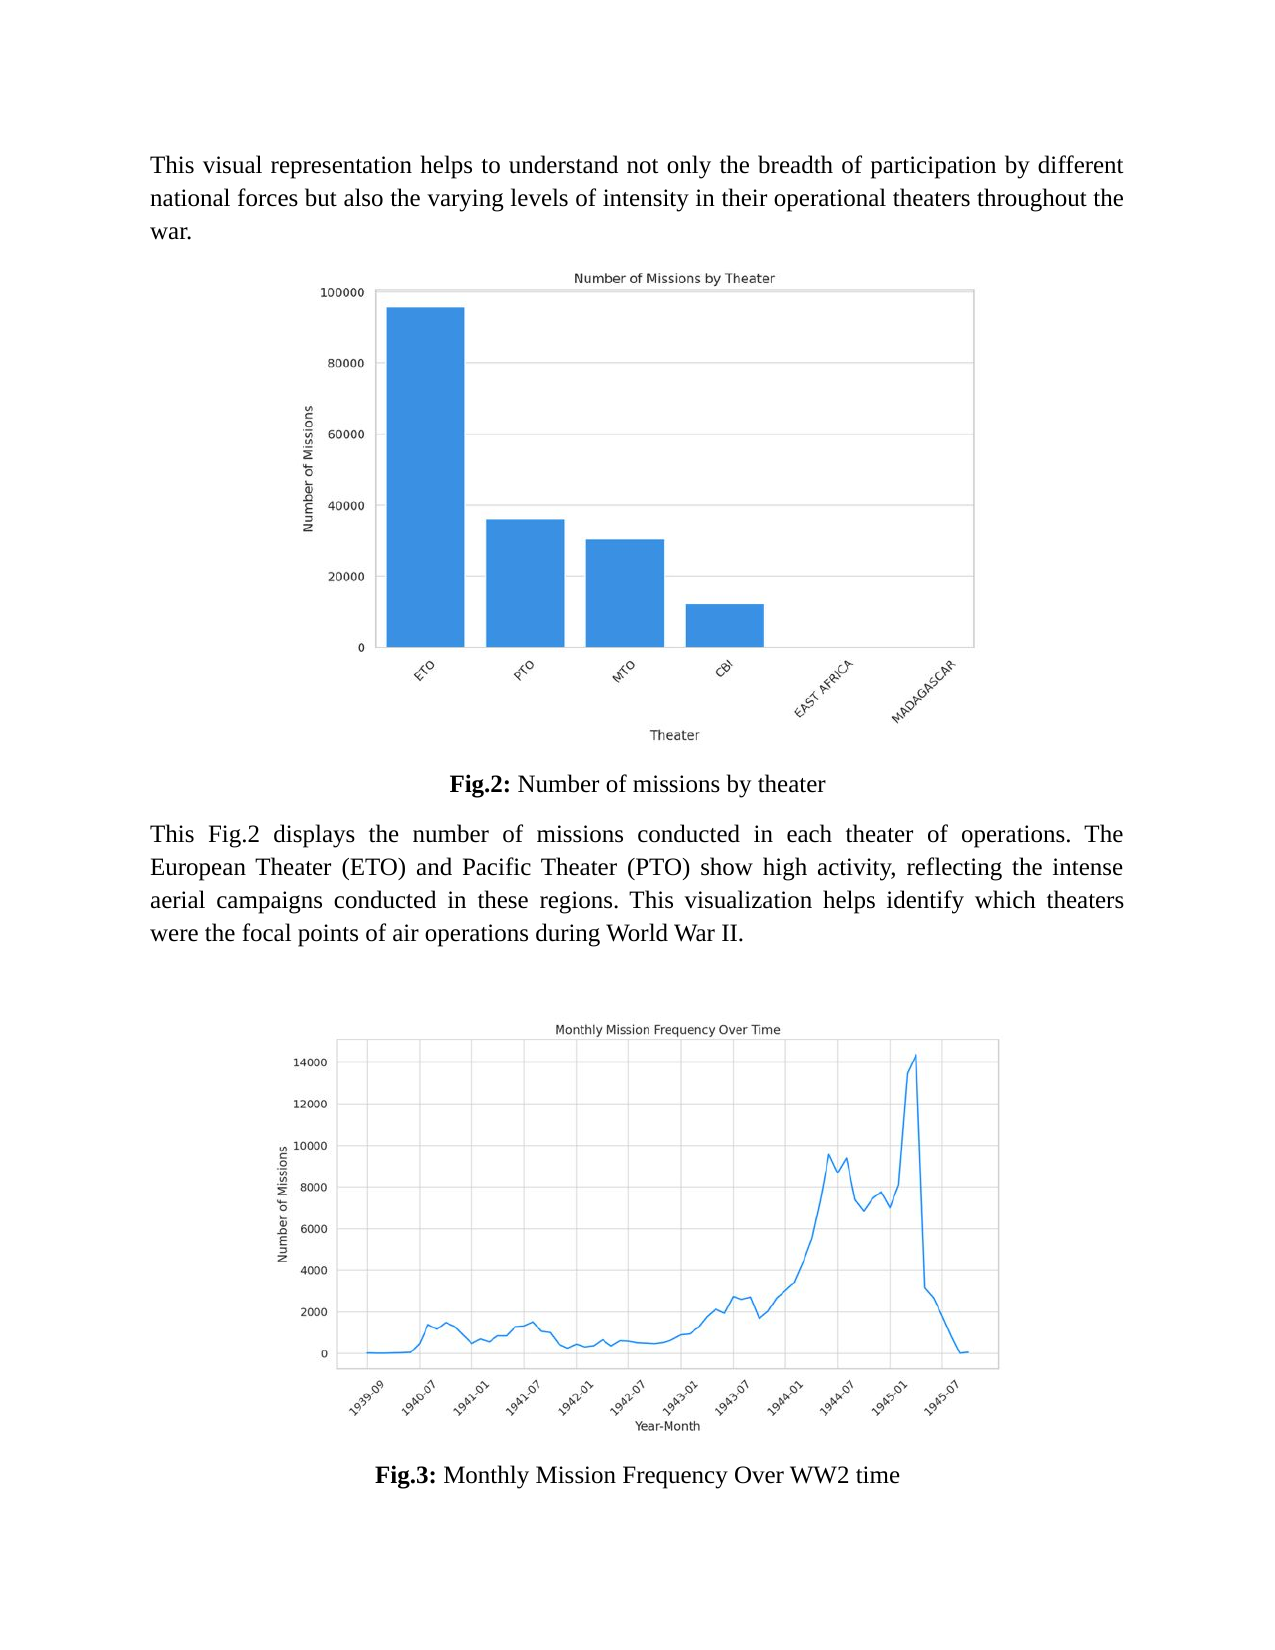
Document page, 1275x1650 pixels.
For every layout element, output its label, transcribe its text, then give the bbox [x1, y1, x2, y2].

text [150, 150, 1125, 245]
picture [295, 265, 980, 749]
text Fig.2: Number of missions by theater [150, 769, 1125, 798]
text Fig.3: Monthly Mission Frequency Over WW2 time [150, 1460, 1125, 1489]
text This Fig.2 displays the number of missions conducted in each theater of operations. The European Theater (ETO) and Pacific Theater (PTO) show high activity, reflecting the intense aerial campaigns conducted in these regions. This visualization helps identify which theaters were the focal points of air operations during World War II. [150, 819, 1125, 947]
picture [270, 1017, 1005, 1439]
